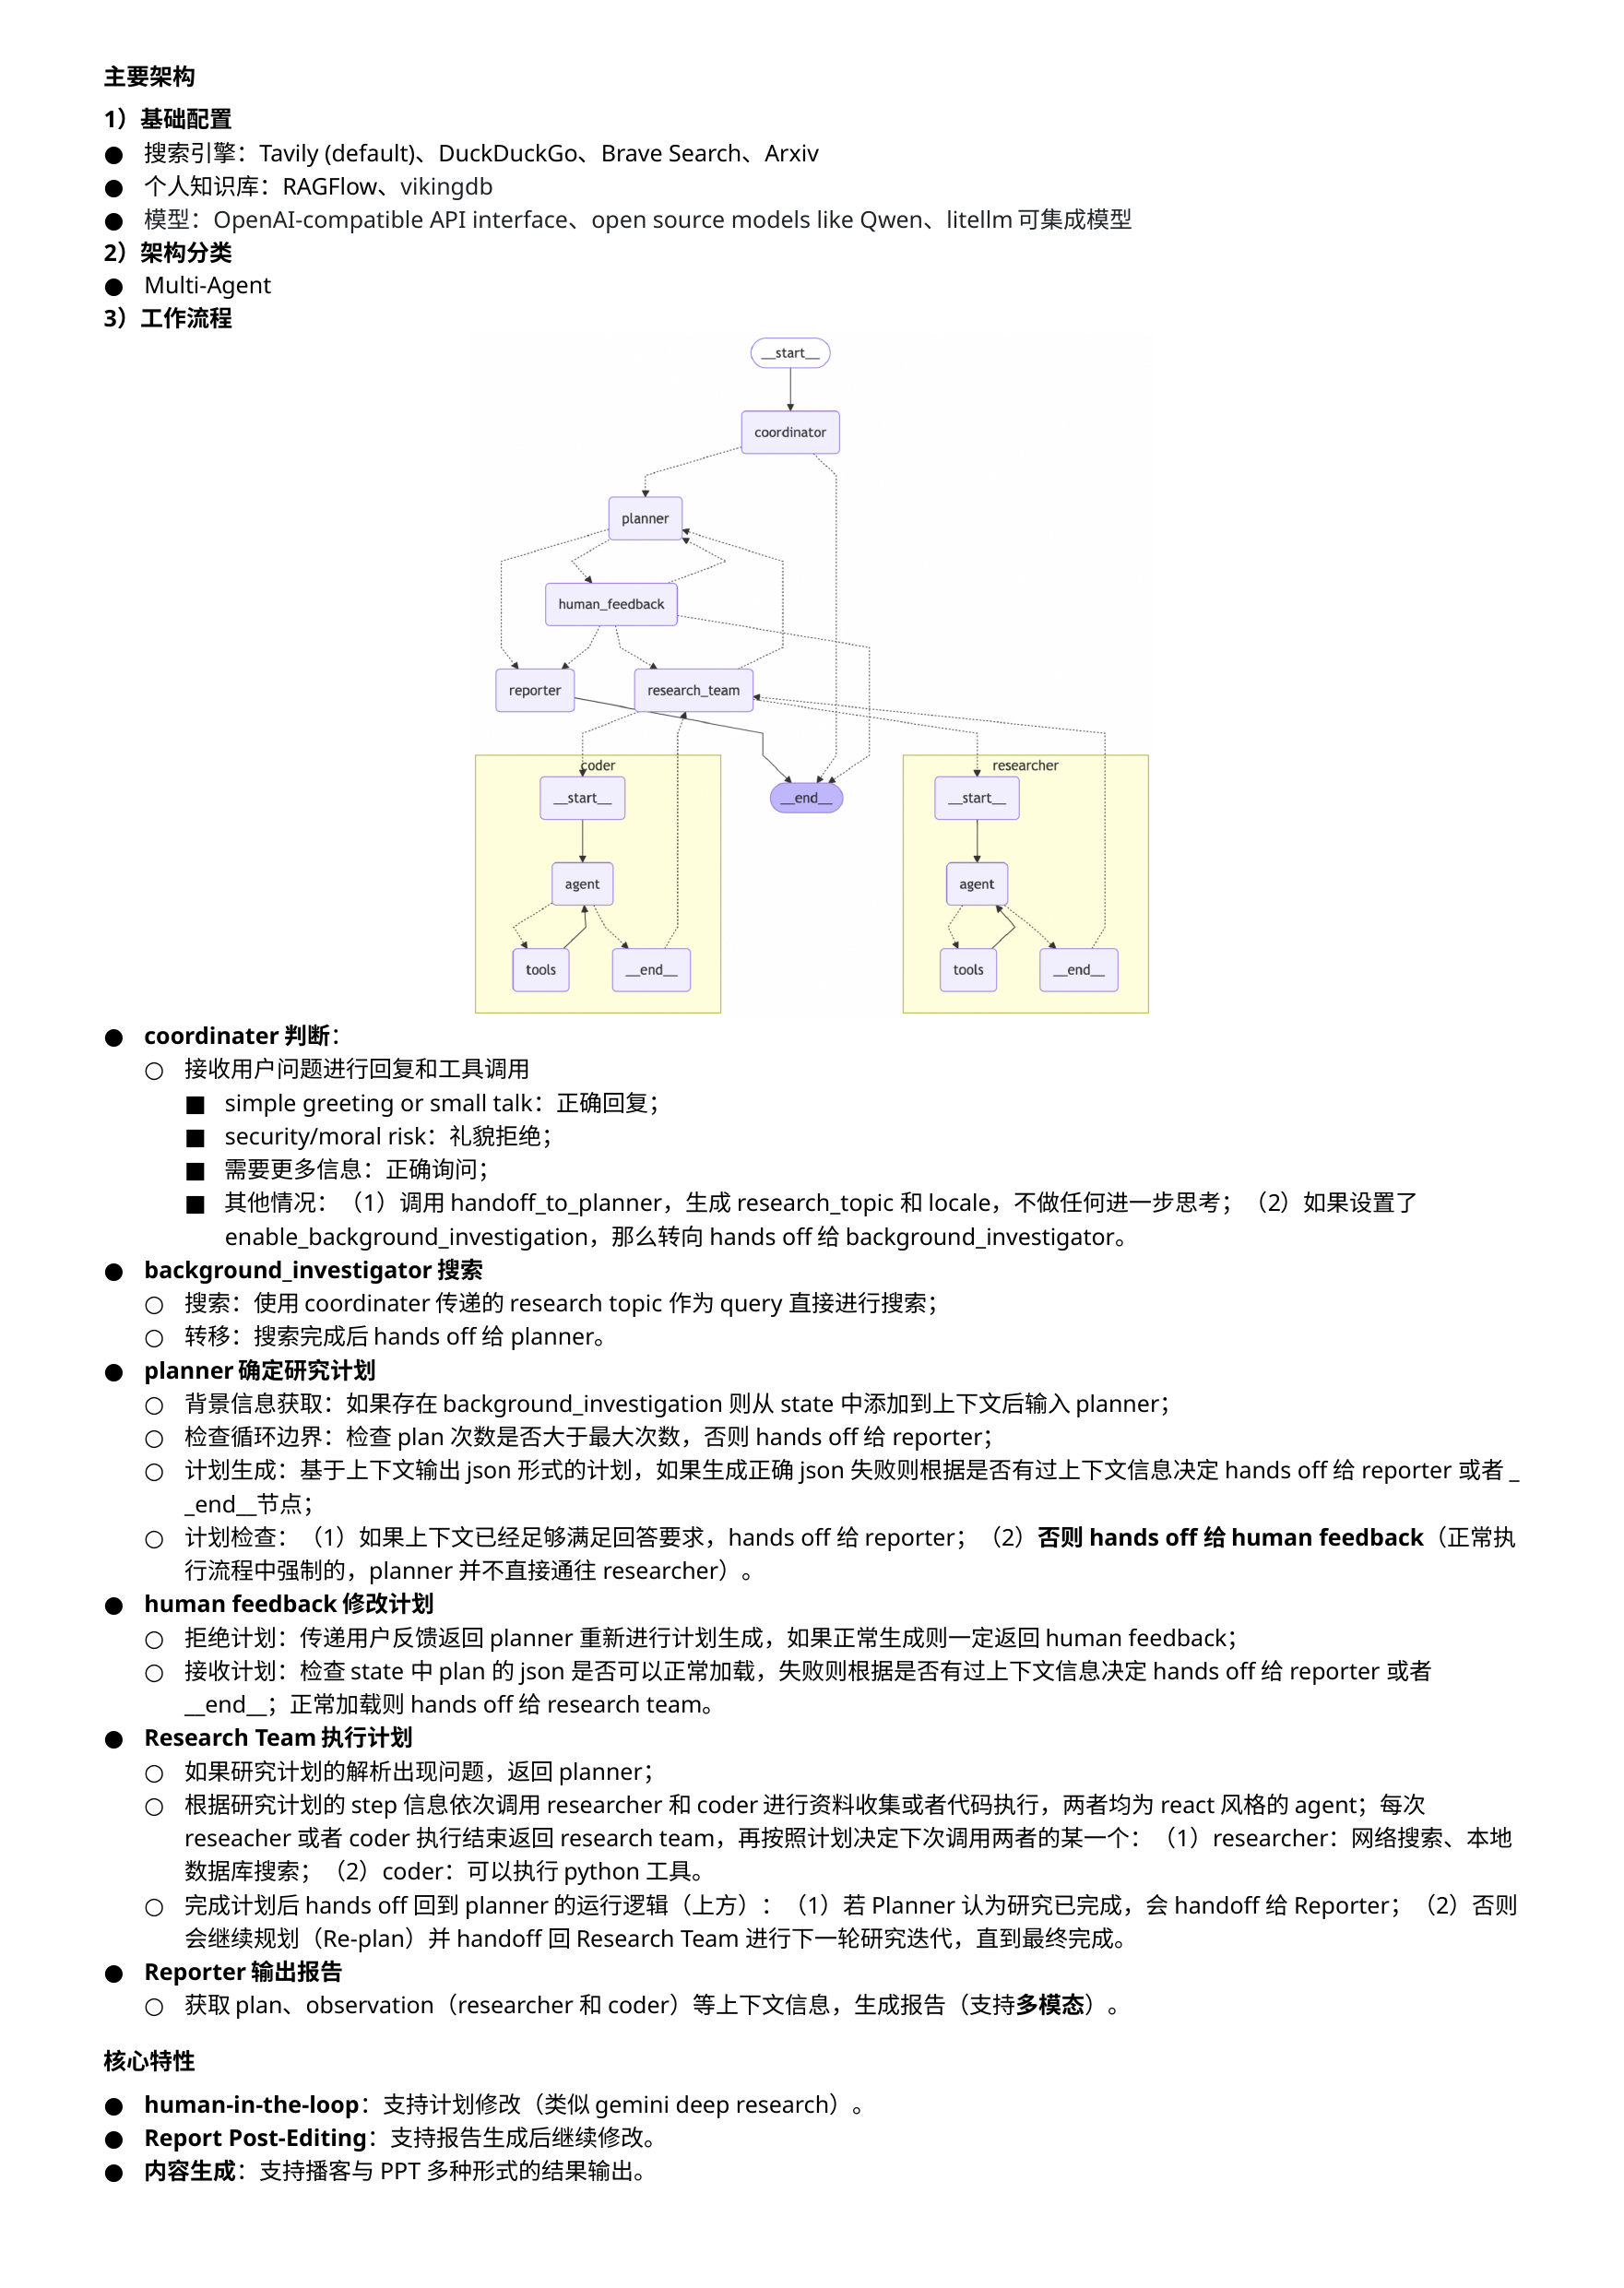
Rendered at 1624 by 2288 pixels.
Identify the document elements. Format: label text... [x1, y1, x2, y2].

list 接收用户问题进行回复和工具调用 [144, 1051, 1520, 1085]
list 获取plan、observation（researcher 和 coder）等上下文信息，生成报告（支持多模态）。 [144, 1987, 1520, 2021]
list 接收计划：检查state 中 plan 的 json 是否可以正常加载，失败则根据是否有过上下文信息决定 hands off 给 reporter 或者 __end__；正常加载则 hands off 给 research team。 [144, 1653, 1520, 1720]
list 如果研究计划的解析出现问题，返回 planner； [144, 1753, 1520, 1786]
list 背景信息获取：如果存在background_investigation 则从 state 中添加到上下文后输入planner； [144, 1385, 1520, 1419]
list 完成计划后 hands off 回到 planner的运行逻辑（上方）：（1）若 Planner 认为研究已完成，会 handoff 给 Reporter；（2）否则会继续规划（Re-plan）并 handoff 回 Research Team 进行下一轮研究迭代，直到最终完成。 [144, 1887, 1520, 1954]
list 根据研究计划的 step 信息依次调用researcher 和 coder进行资料收集或者代码执行，两者均为 react 风格的agent；每次 reseacher 或者 coder 执行结束返回 research team，再按照计划决定下次调用两者的某一个：（1）researcher：网络搜索、本地数据库搜索；（2）coder：可以执行python 工具。 [144, 1786, 1520, 1887]
list 转移：搜索完成后hands off 给 planner。 [144, 1319, 1520, 1352]
list 计划检查：（1）如果上下文已经足够满足回答要求，hands off 给 reporter；（2）否则 hands off 给human feedback（正常执行流程中强制的，planner 并不直接通往 researcher）。 [144, 1519, 1520, 1586]
list 内容生成：支持播客与 PPT 多种形式的结果输出。 [103, 2153, 1520, 2187]
list 计划生成：基于上下文输出 json 形式的计划，如果生成正确 json 失败则根据是否有过上下文信息决定 hands off 给 reporter 或者 __end__节点； [144, 1452, 1520, 1519]
list security/moral risk：礼貌拒绝； [184, 1118, 1520, 1152]
list 搜索：使用coordinater传递的 research topic 作为 query 直接进行搜索； [144, 1286, 1520, 1319]
list human-in-the-loop：支持计划修改（类似gemini deep research）。 [103, 2086, 1520, 2120]
text 1）基础配置 [103, 101, 1520, 135]
list 模型：OpenAI-compatible API interface、open source models like Qwen、litellm可集成模型 [103, 202, 1520, 235]
list 需要更多信息：正确询问； [184, 1152, 1520, 1185]
list 搜索引擎：Tavily (default)、DuckDuckGo、Brave Search、Arxiv [103, 135, 1520, 168]
list Report Post-Editing：支持报告生成后继续修改。 [103, 2120, 1520, 2153]
text 2）架构分类 [103, 235, 1520, 268]
list 个人知识库：RAGFlow、vikingdb [103, 168, 1520, 202]
list planner确定研究计划 [103, 1352, 1520, 1385]
list background_investigator搜索 [103, 1251, 1520, 1286]
list coordinater判断： [103, 1018, 1520, 1051]
subtitle 主要架构 [103, 69, 1520, 89]
list human feedback修改计划 [103, 1586, 1520, 1619]
list 拒绝计划：传递用户反馈返回 planner 重新进行计划生成，如果正常生成则一定返回human feedback； [144, 1619, 1520, 1653]
list 检查循环边界：检查 plan 次数是否大于最大次数，否则 hands off 给 reporter； [144, 1419, 1520, 1452]
list simple greeting or small talk：正确回复； [184, 1085, 1520, 1118]
picture [468, 333, 1156, 1018]
subtitle 核心特性 [103, 2054, 1520, 2074]
list Reporter输出报告 [103, 1954, 1520, 1987]
text 3）工作流程 [103, 300, 1520, 334]
list Research Team执行计划 [103, 1720, 1520, 1753]
list 其他情况：（1）调用handoff_to_planner，生成 research_topic 和 locale，不做任何进一步思考；（2）如果设置了enable_background_investigation，那么转向 hands off 给background_investigator。 [184, 1185, 1520, 1251]
list Multi-Agent [103, 268, 1520, 300]
